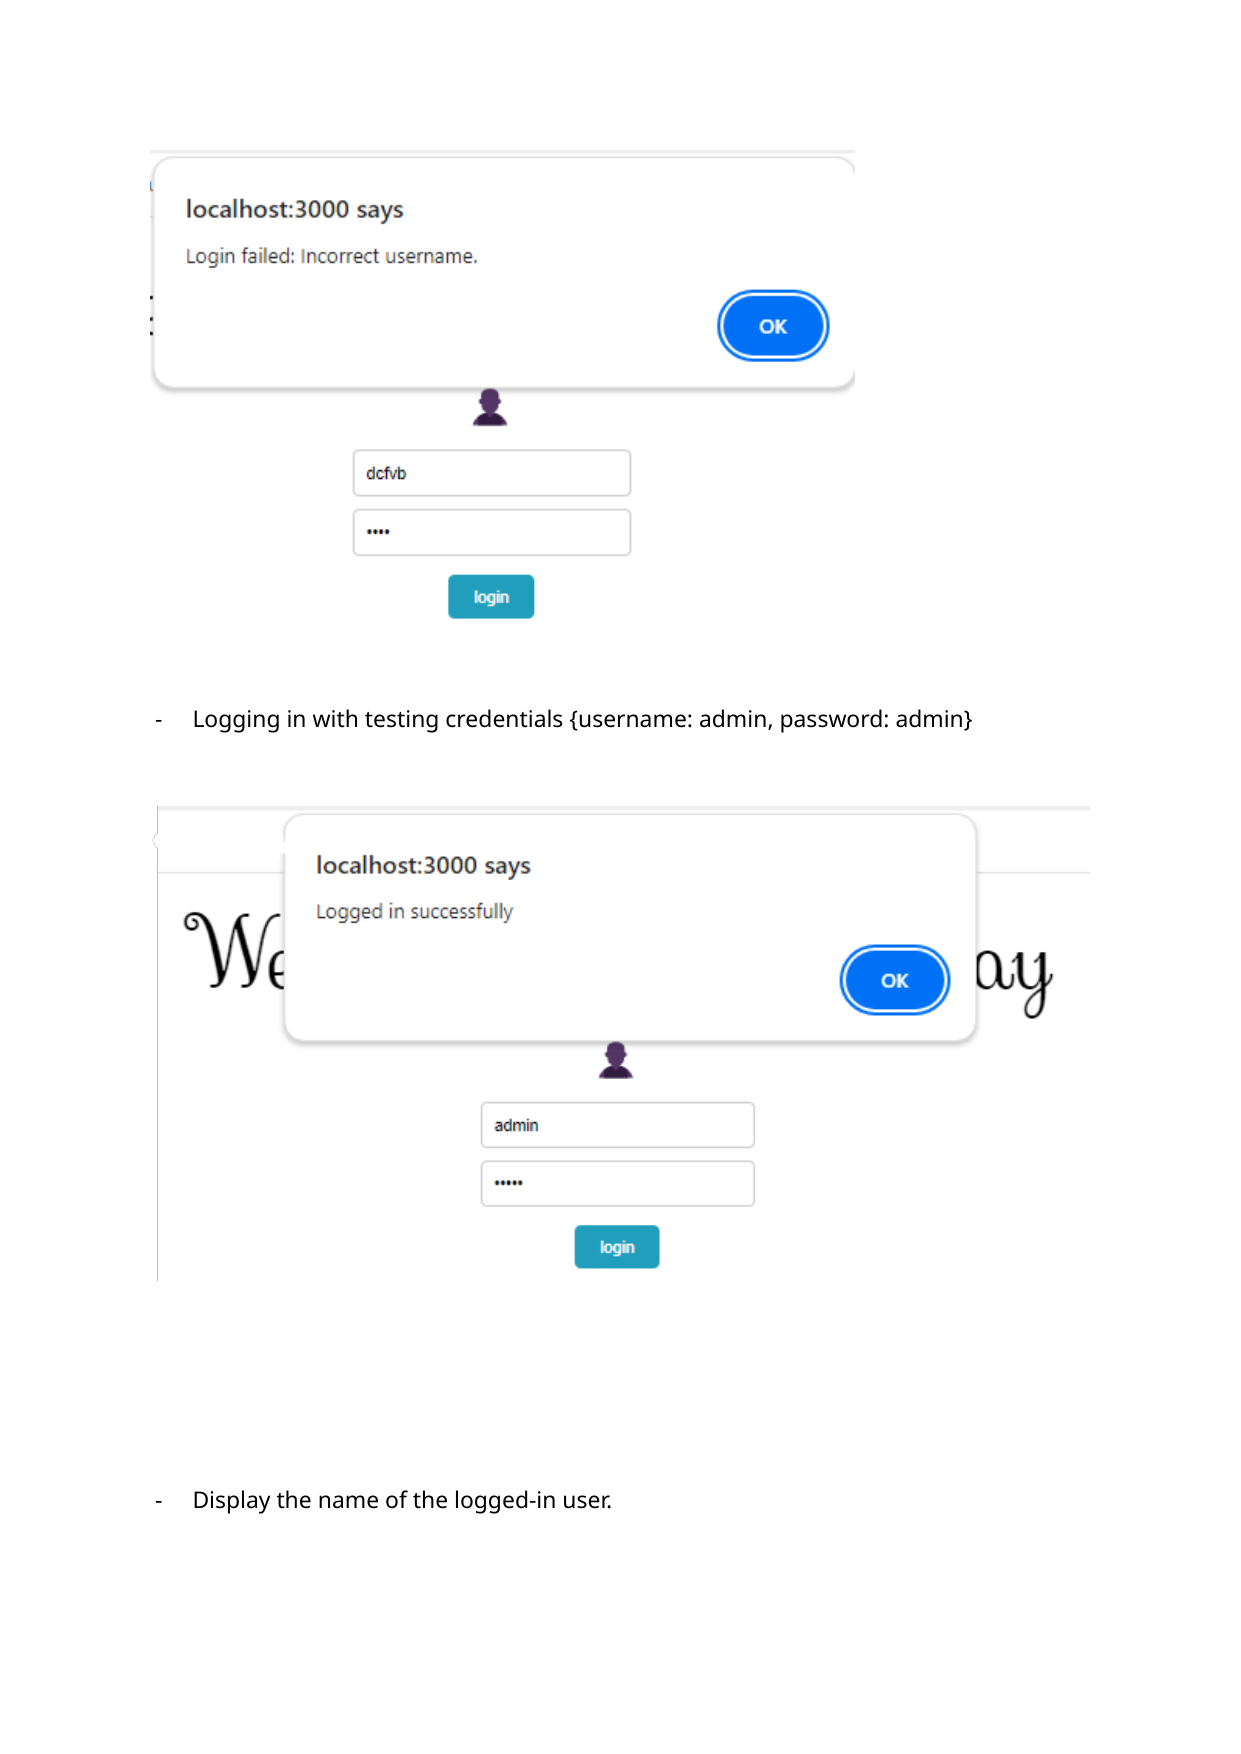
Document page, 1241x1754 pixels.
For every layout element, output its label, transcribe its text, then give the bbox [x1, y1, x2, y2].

picture [150, 806, 1091, 1281]
picture [150, 150, 855, 633]
list Display the name of the logged-in user. [155, 1484, 1090, 1516]
list Logging in with testing credentials {username: admin, password: admin} [155, 702, 1090, 734]
